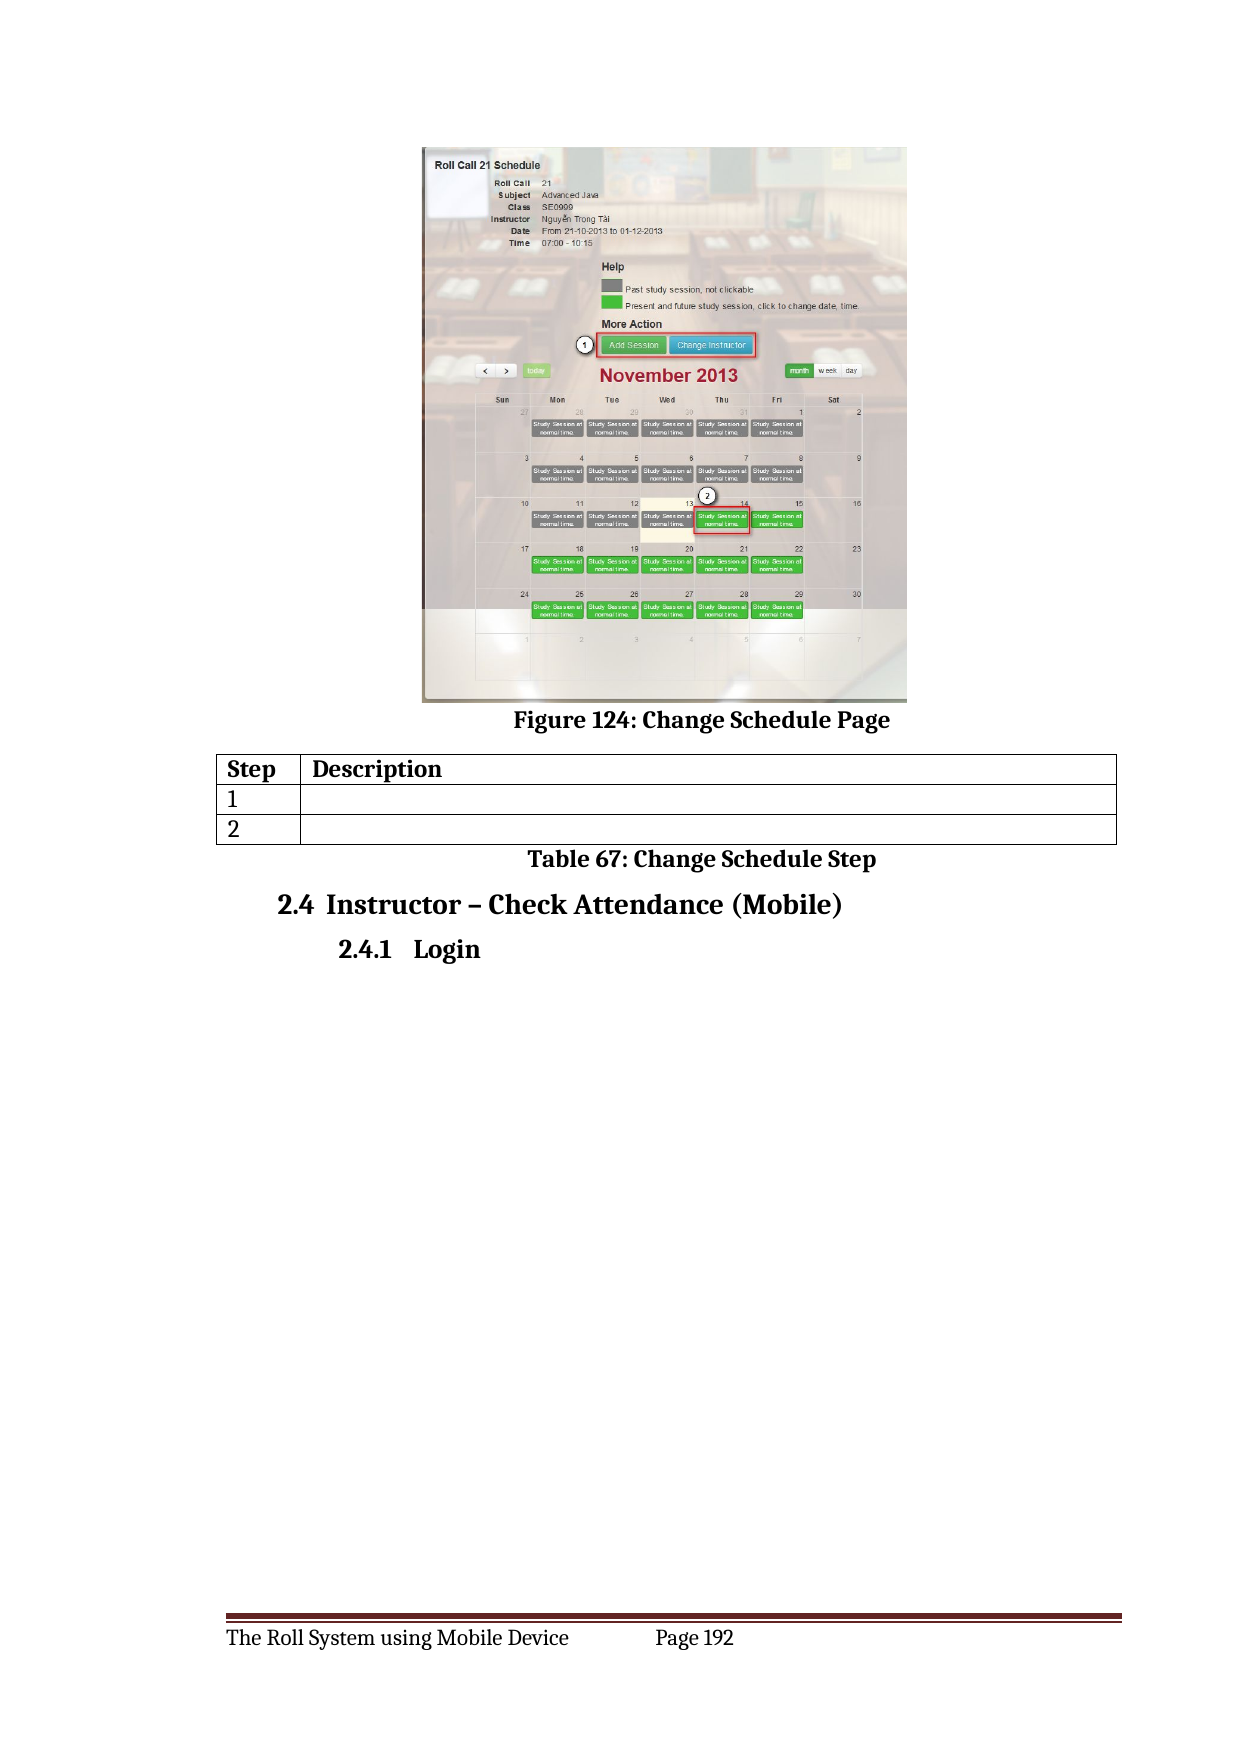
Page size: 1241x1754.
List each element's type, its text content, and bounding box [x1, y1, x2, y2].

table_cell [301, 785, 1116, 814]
list Figure 124: Change Schedule Page [282, 706, 1122, 735]
list Table 67: Change Schedule Step [282, 844, 1122, 873]
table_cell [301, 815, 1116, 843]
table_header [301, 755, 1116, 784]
picture [421, 147, 907, 703]
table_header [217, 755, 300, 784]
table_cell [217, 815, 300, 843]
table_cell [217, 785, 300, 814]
subtitle Instructor – Check Attendance (Mobile) [277, 888, 1122, 922]
subtitle Login [338, 934, 1122, 965]
